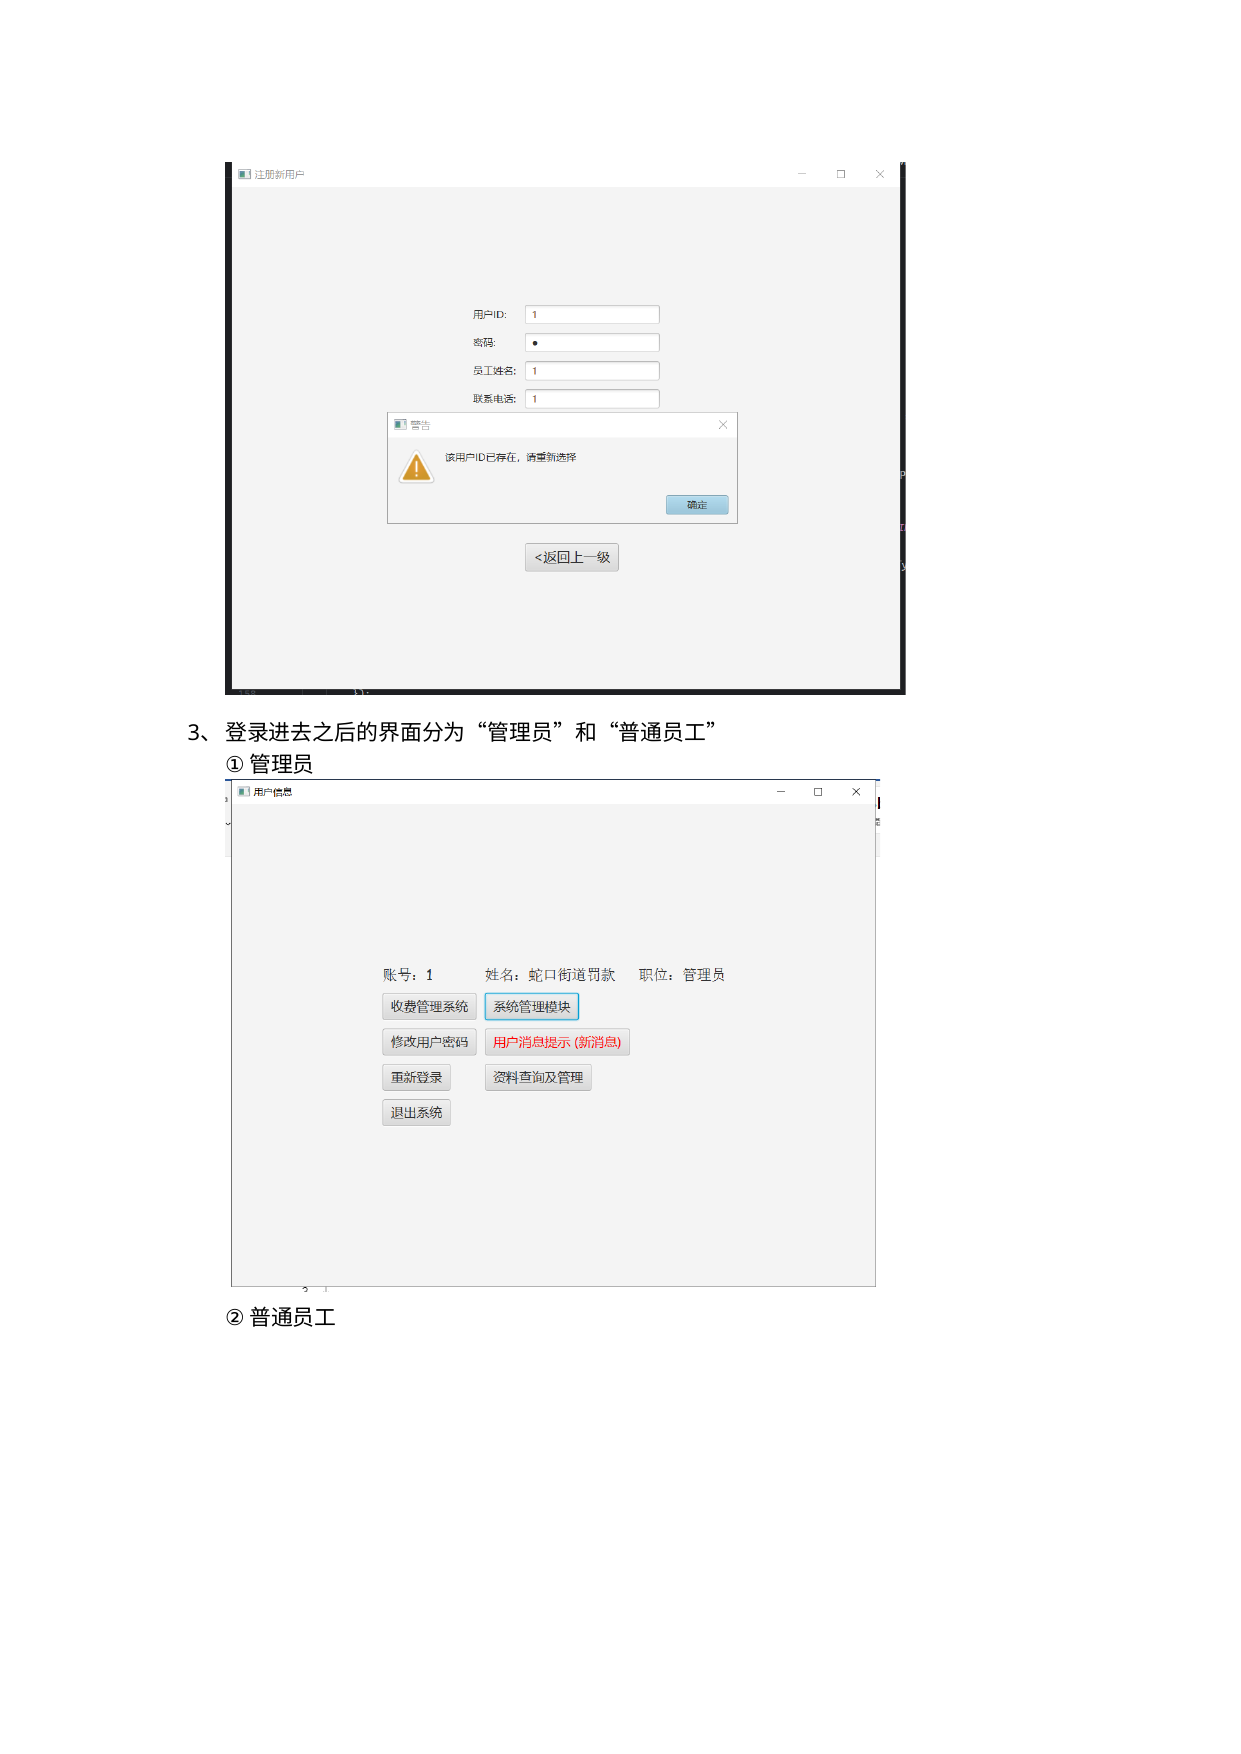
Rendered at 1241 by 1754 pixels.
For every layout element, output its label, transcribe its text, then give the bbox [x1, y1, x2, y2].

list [187, 714, 1053, 1332]
picture [225, 162, 906, 695]
picture [225, 779, 881, 1292]
